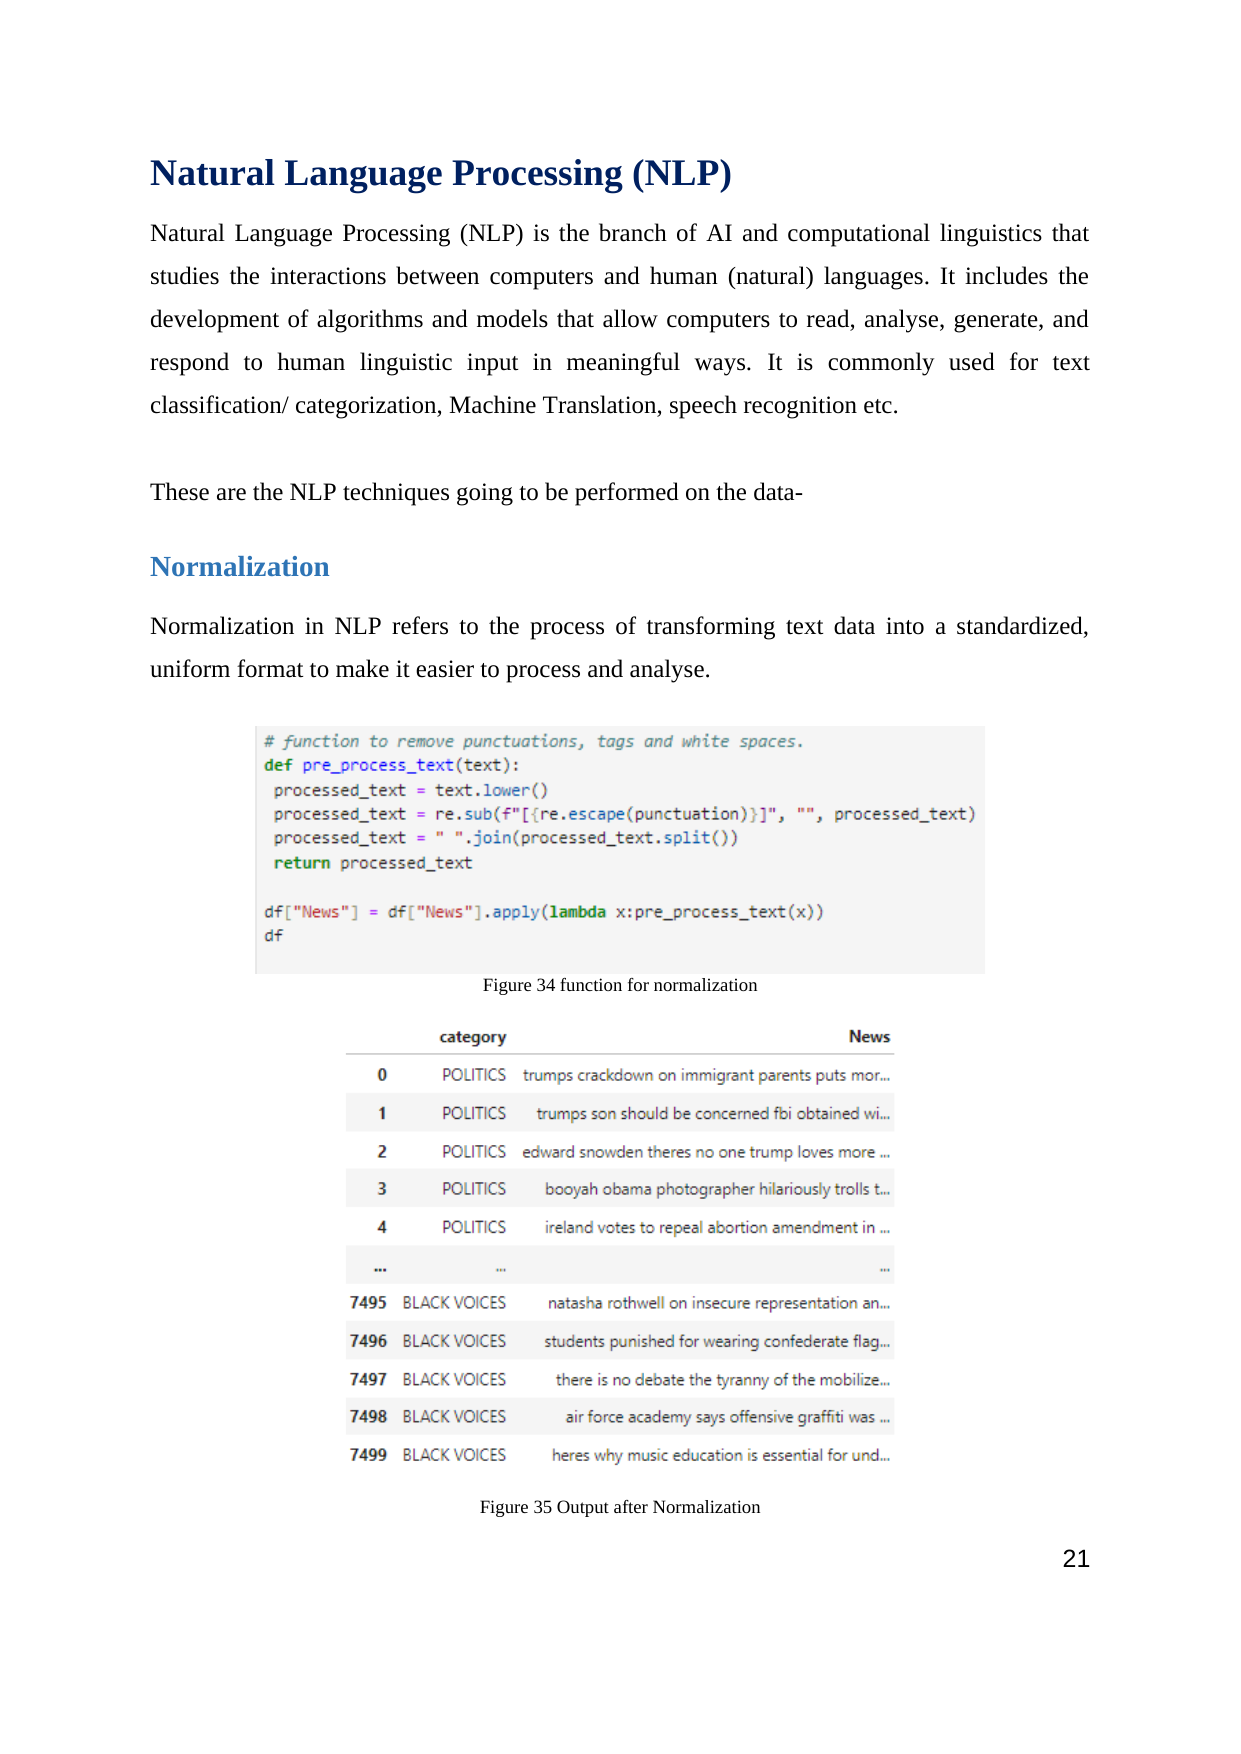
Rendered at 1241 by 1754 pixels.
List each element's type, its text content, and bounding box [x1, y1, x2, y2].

text Normalization in NLP refers to the process of transforming text data into a standardized, uniform format to make it easier to process and analyse. [150, 611, 1090, 683]
picture [345, 1015, 895, 1472]
picture [255, 726, 986, 974]
text Normalization [150, 549, 1090, 582]
text Natural Language Processing (NLP) is the branch of AI and computational linguistics that studies the interactions between computers and human (natural) languages. It includes the development of algorithms and models that allow computers to read, analyse, generate, and respond to human linguistic input in meaningful ways. It is commonly used for text classification/ categorization, Machine Translation, speech recognition etc. [150, 218, 1090, 419]
text Figure 34 function for normalization [150, 973, 1090, 995]
text Natural Language Processing (NLP) [150, 150, 1090, 193]
text These are the NLP techniques going to be performed on the data- [150, 477, 1090, 506]
text Figure 35 Output after Normalization [150, 1496, 1090, 1518]
